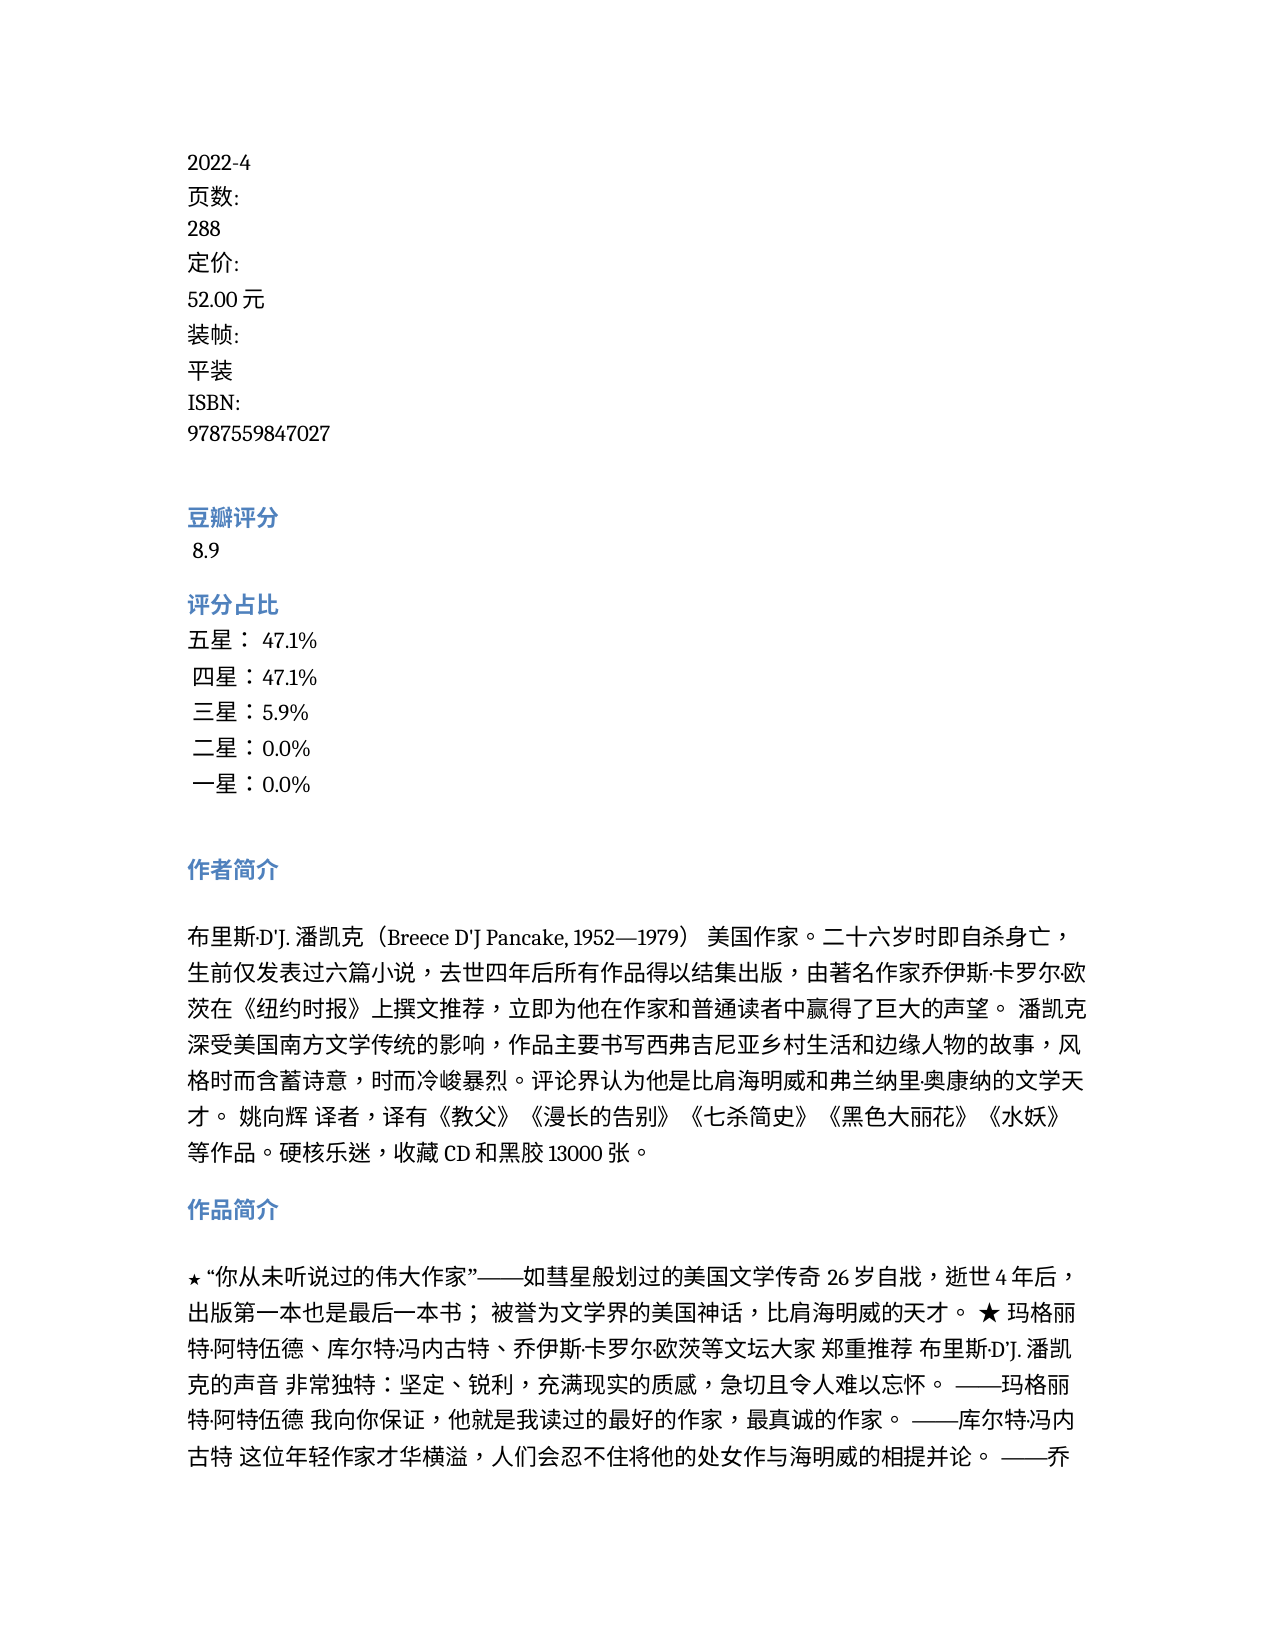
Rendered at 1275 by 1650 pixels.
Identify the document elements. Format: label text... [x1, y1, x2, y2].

subtitle 豆瓣评分 [187, 502, 1087, 533]
subtitle 作品简介 [187, 1194, 1087, 1225]
subtitle 作者简介 [187, 854, 1087, 886]
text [187, 1230, 1087, 1472]
text 8.9 [187, 537, 1087, 564]
text 布里斯·D'J. 潘凯克（Breece D'J Pancake, 1952—1979） 美国作家。二十六岁时即自杀身亡，生前仅发表过六篇小说，去世四年后所有作品得以结集出版，由著名作家乔伊斯·卡罗尔·欧茨在《纽约时报》上撰文推荐，立即为他在作家和普通读者中赢得了巨大的声望。 潘凯克深受美国南方文学传统的影响，作品主要书写西弗吉尼亚乡村生活和边缘人物的故事，风格时而含蓄诗意，时而冷峻暴烈。评论界认为他是比肩海明威和弗兰纳里·奥康纳的文学天才。 姚向辉 译者，译有《教父》《漫长的告别》《七杀简史》《黑色大丽花》《水妖》等作品。硬核乐迷，收藏CD和黑胶13000张。 [187, 890, 1087, 1168]
text 五星： 47.1% 四星： 47.1% 三星： 5.9% 二星： 0.0% 一星： 0.0% [187, 624, 1087, 830]
subtitle 评分占比 [187, 588, 1087, 620]
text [187, 150, 1087, 477]
